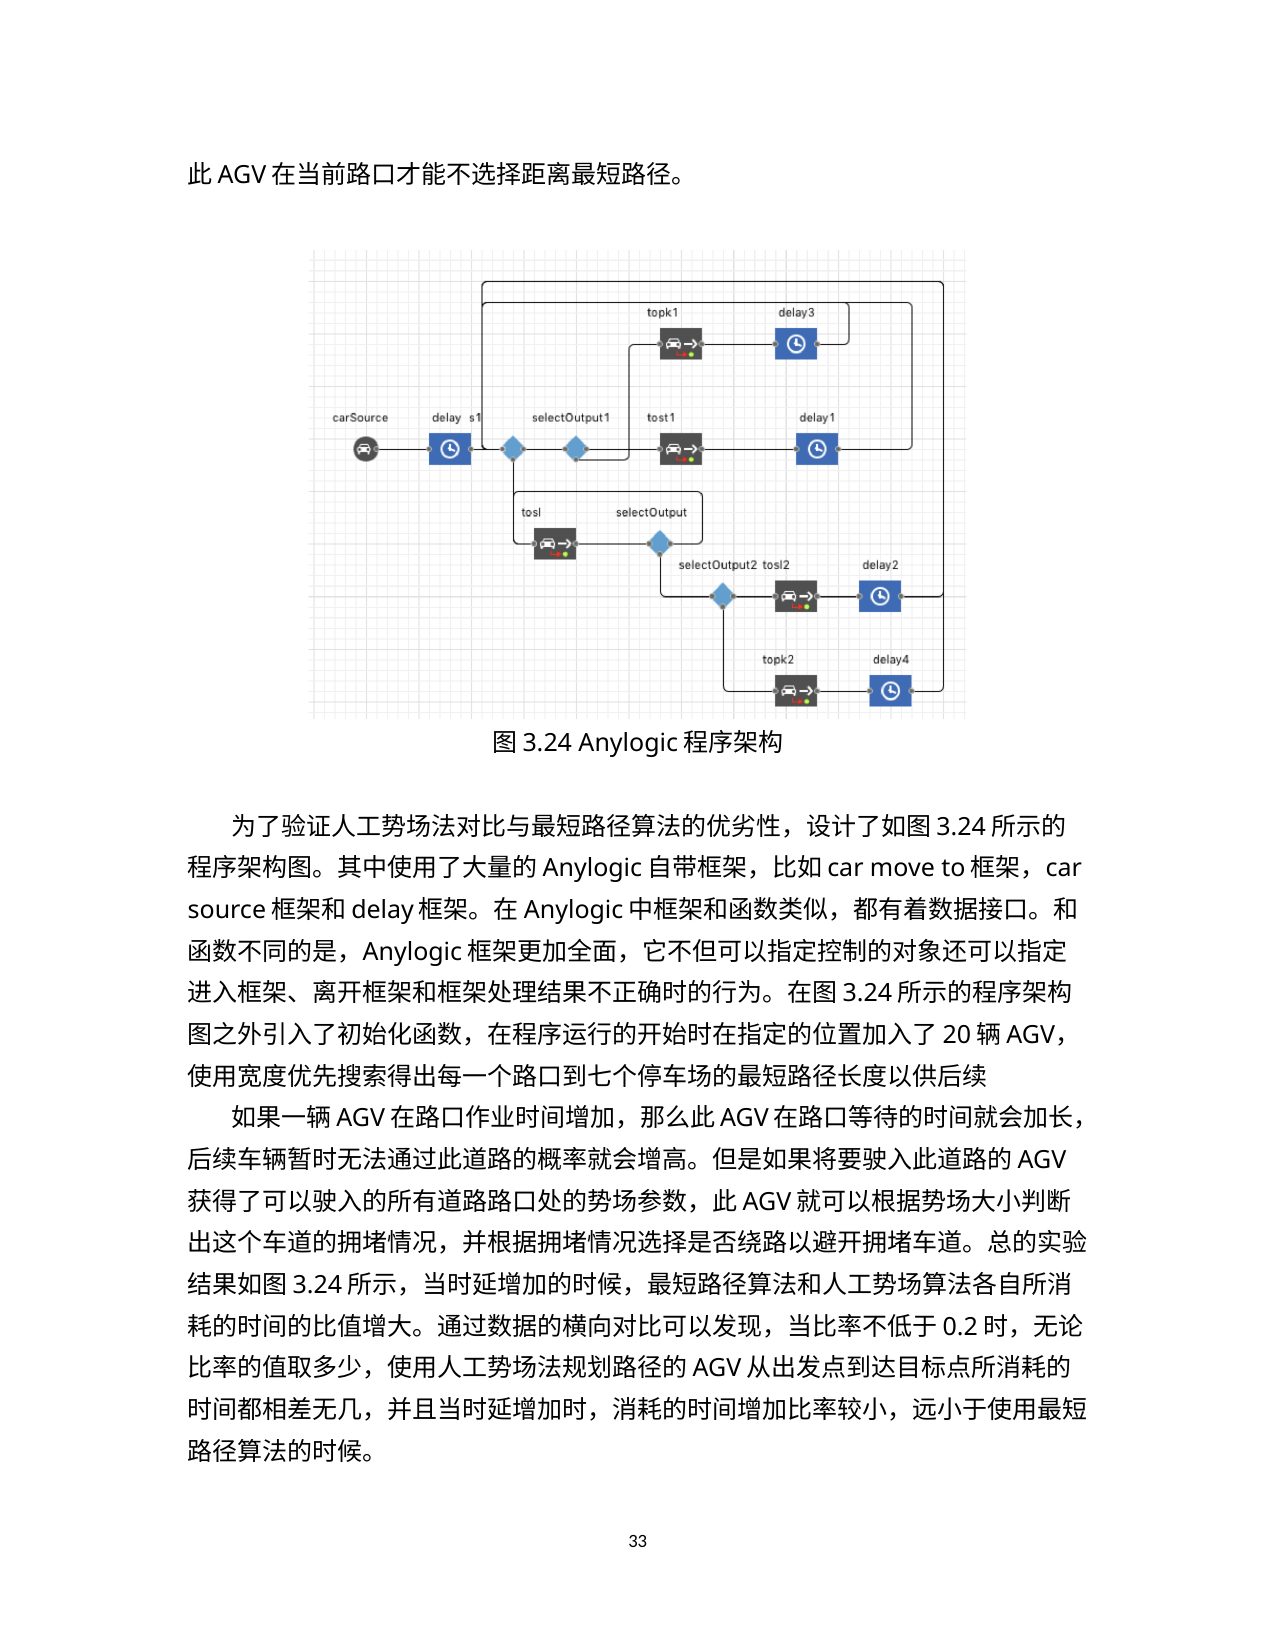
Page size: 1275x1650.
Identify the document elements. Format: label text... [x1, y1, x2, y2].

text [187, 150, 1087, 192]
text 如果一辆AGV在路口作业时间增加，那么此AGV在路口等待的时间就会加长，后续车辆暂时无法通过此道路的概率就会增高。但是如果将要驶入此道路的AGV获得了可以驶入的所有道路路口处的势场参数，此AGV就可以根据势场大小判断出这个车道的拥堵情况，并根据拥堵情况选择是否绕路以避开拥堵车道。总的实验结果如图3.24所示，当时延增加的时候，最短路径算法和人工势场算法各自所消耗的时间的比值增大。通过数据的横向对比可以发现，当比率不低于0.2时，无论比率的值取多少，使用人工势场法规划路径的AGV从出发点到达目标点所消耗的时间都相差无几，并且当时延增加时，消耗的时间增加比率较小，远小于使用最短路径算法的时候。 [187, 1093, 1087, 1468]
text 为了验证人工势场法对比与最短路径算法的优劣性，设计了如图3.24所示的程序架构图。其中使用了大量的Anylogic自带框架，比如car move to框架，car source框架和delay框架。在Anylogic中框架和函数类似，都有着数据接口。和函数不同的是，Anylogic框架更加全面，它不但可以指定控制的对象还可以指定进入框架、离开框架和框架处理结果不正确时的行为。在图3.24所示的程序架构图之外引入了初始化函数，在程序运行的开始时在指定的位置加入了20辆AGV，使用宽度优先搜索得出每一个路口到七个停车场的最短路径长度以供后续 [187, 802, 1087, 1093]
picture [308, 250, 967, 719]
